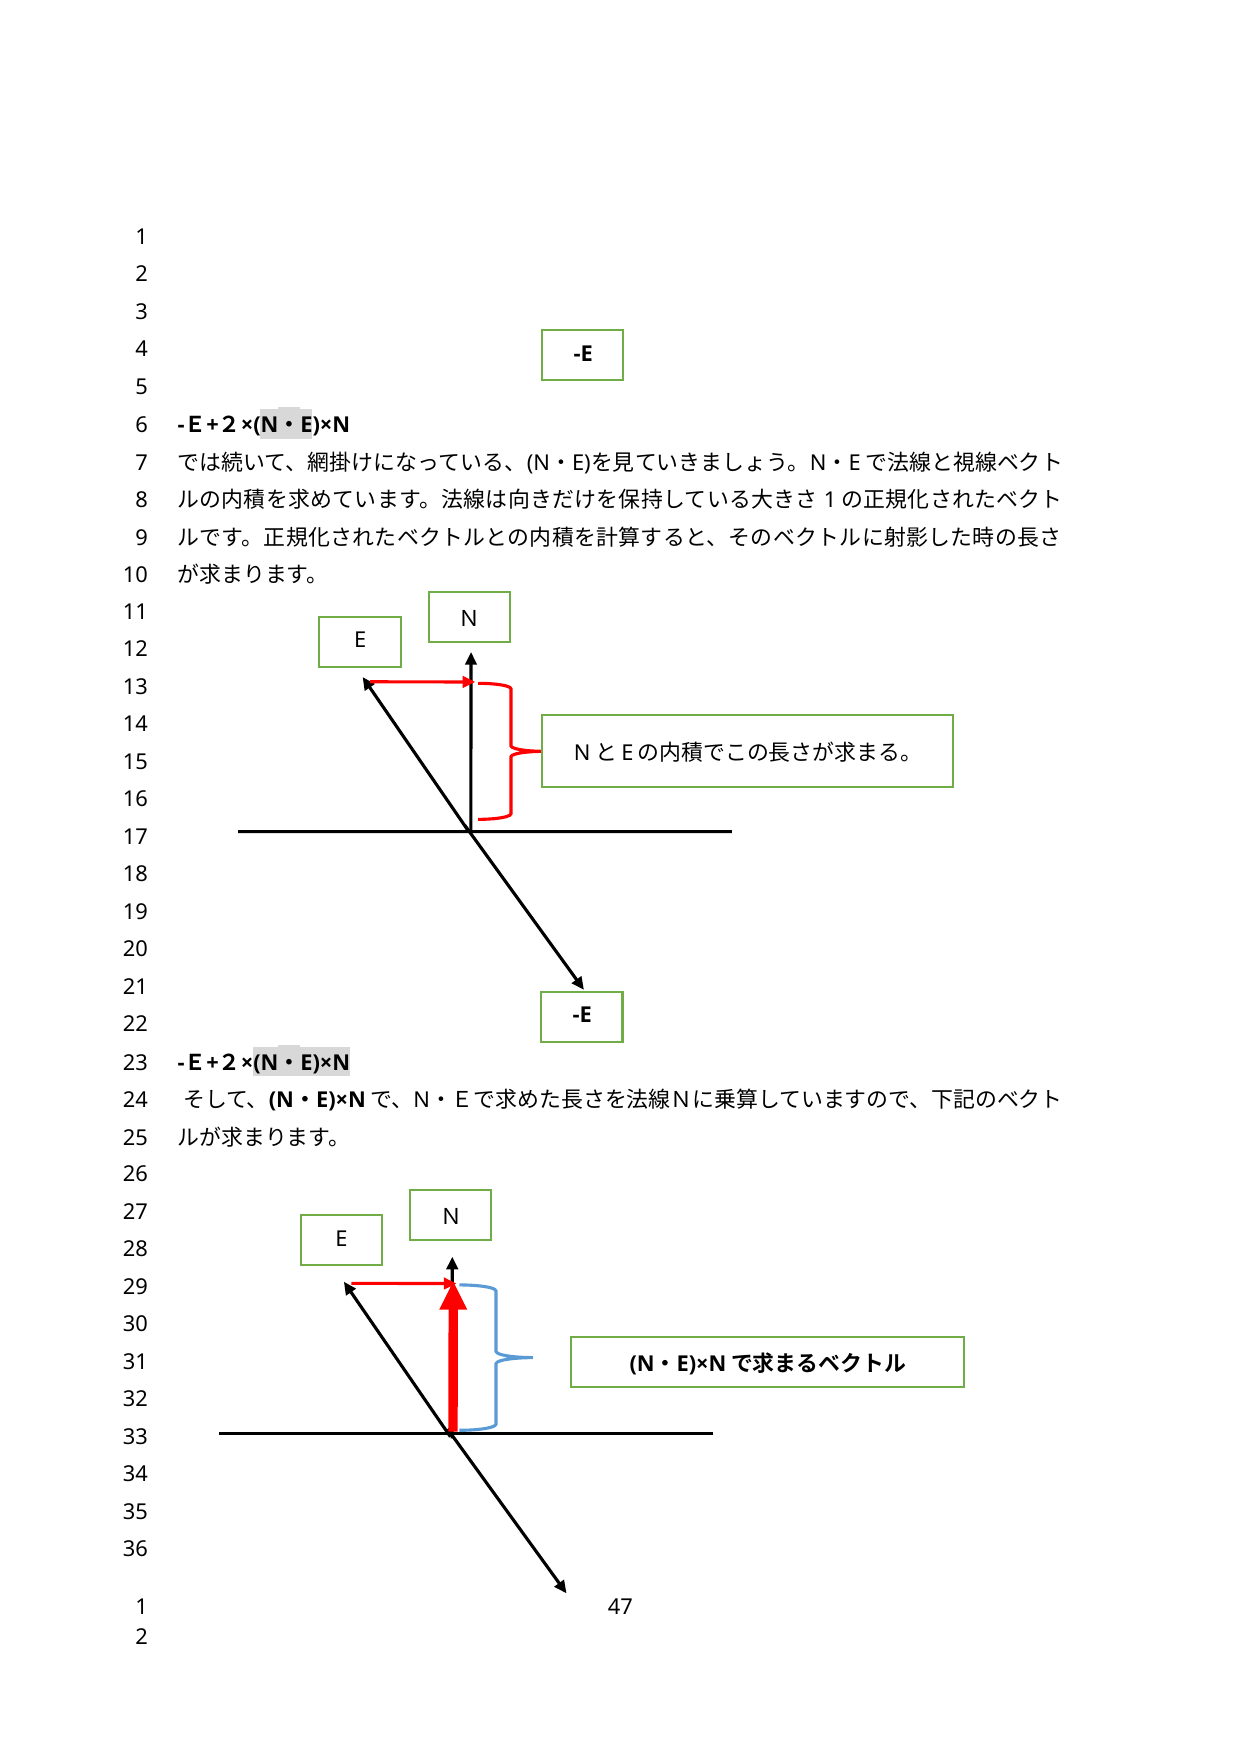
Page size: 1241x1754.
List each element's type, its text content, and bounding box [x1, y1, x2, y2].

text -Ｅ+２×(N・E)×N [177, 404, 1063, 442]
text そして、(N・E)×Nで、N・Ｅで求めた長さを法線Ｎに乗算していますので、下記のベクトルが求まります。 [177, 1079, 1063, 1154]
text では続いて、網掛けになっている、(N・E)を見ていきましょう。N・Eで法線と視線ベクトルの内積を求めています。法線は向きだけを保持している大きさ1の正規化されたベクトルです。正規化されたベクトルとの内積を計算すると、そのベクトルに射影した時の長さが求まります。 [177, 442, 1063, 592]
text -Ｅ+２×(N・E)×N [177, 1042, 1063, 1079]
